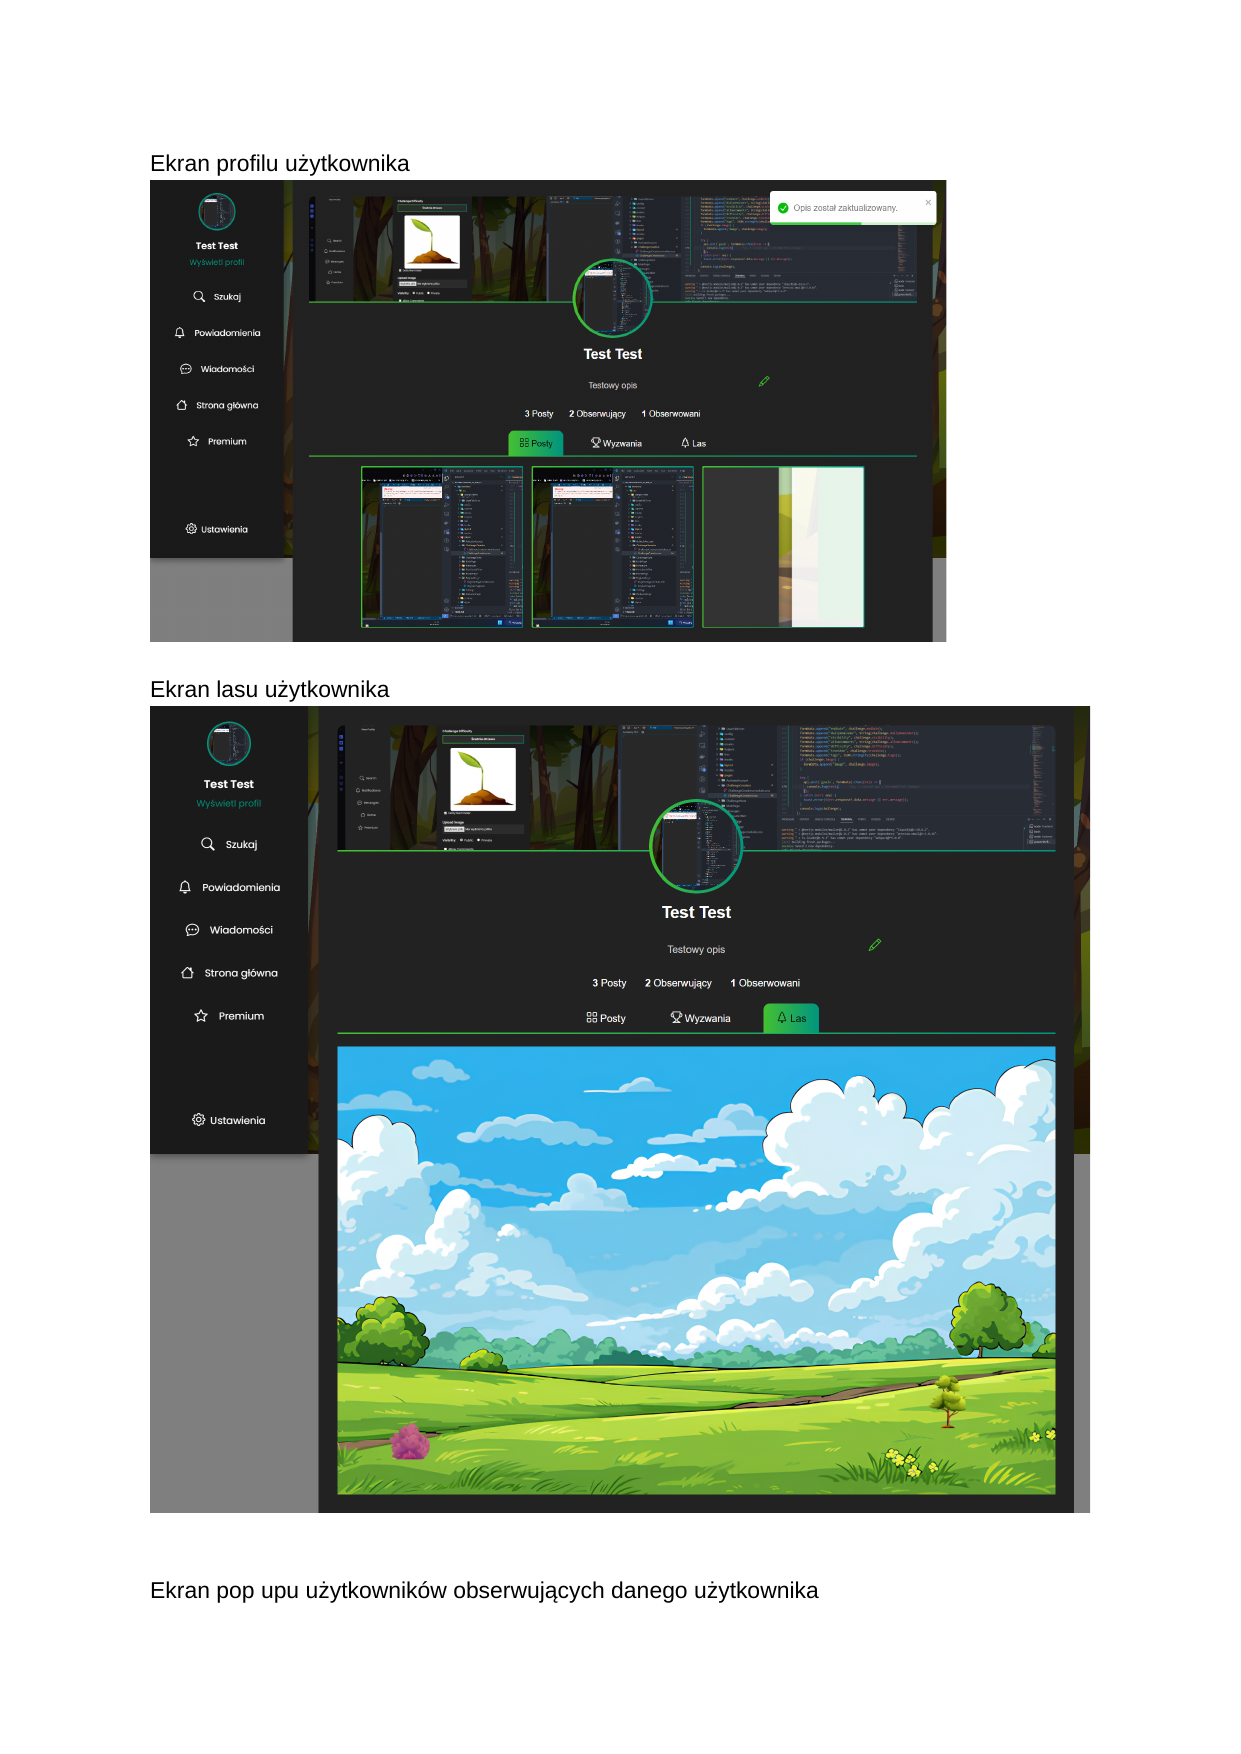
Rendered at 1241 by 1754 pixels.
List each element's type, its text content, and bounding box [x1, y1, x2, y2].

picture [150, 706, 1091, 1513]
text Ekran lasu użytkownika [150, 676, 1090, 702]
text Ekran pop upu użytkowników obserwujących danego użytkownika [150, 1577, 1090, 1603]
picture [150, 180, 947, 642]
